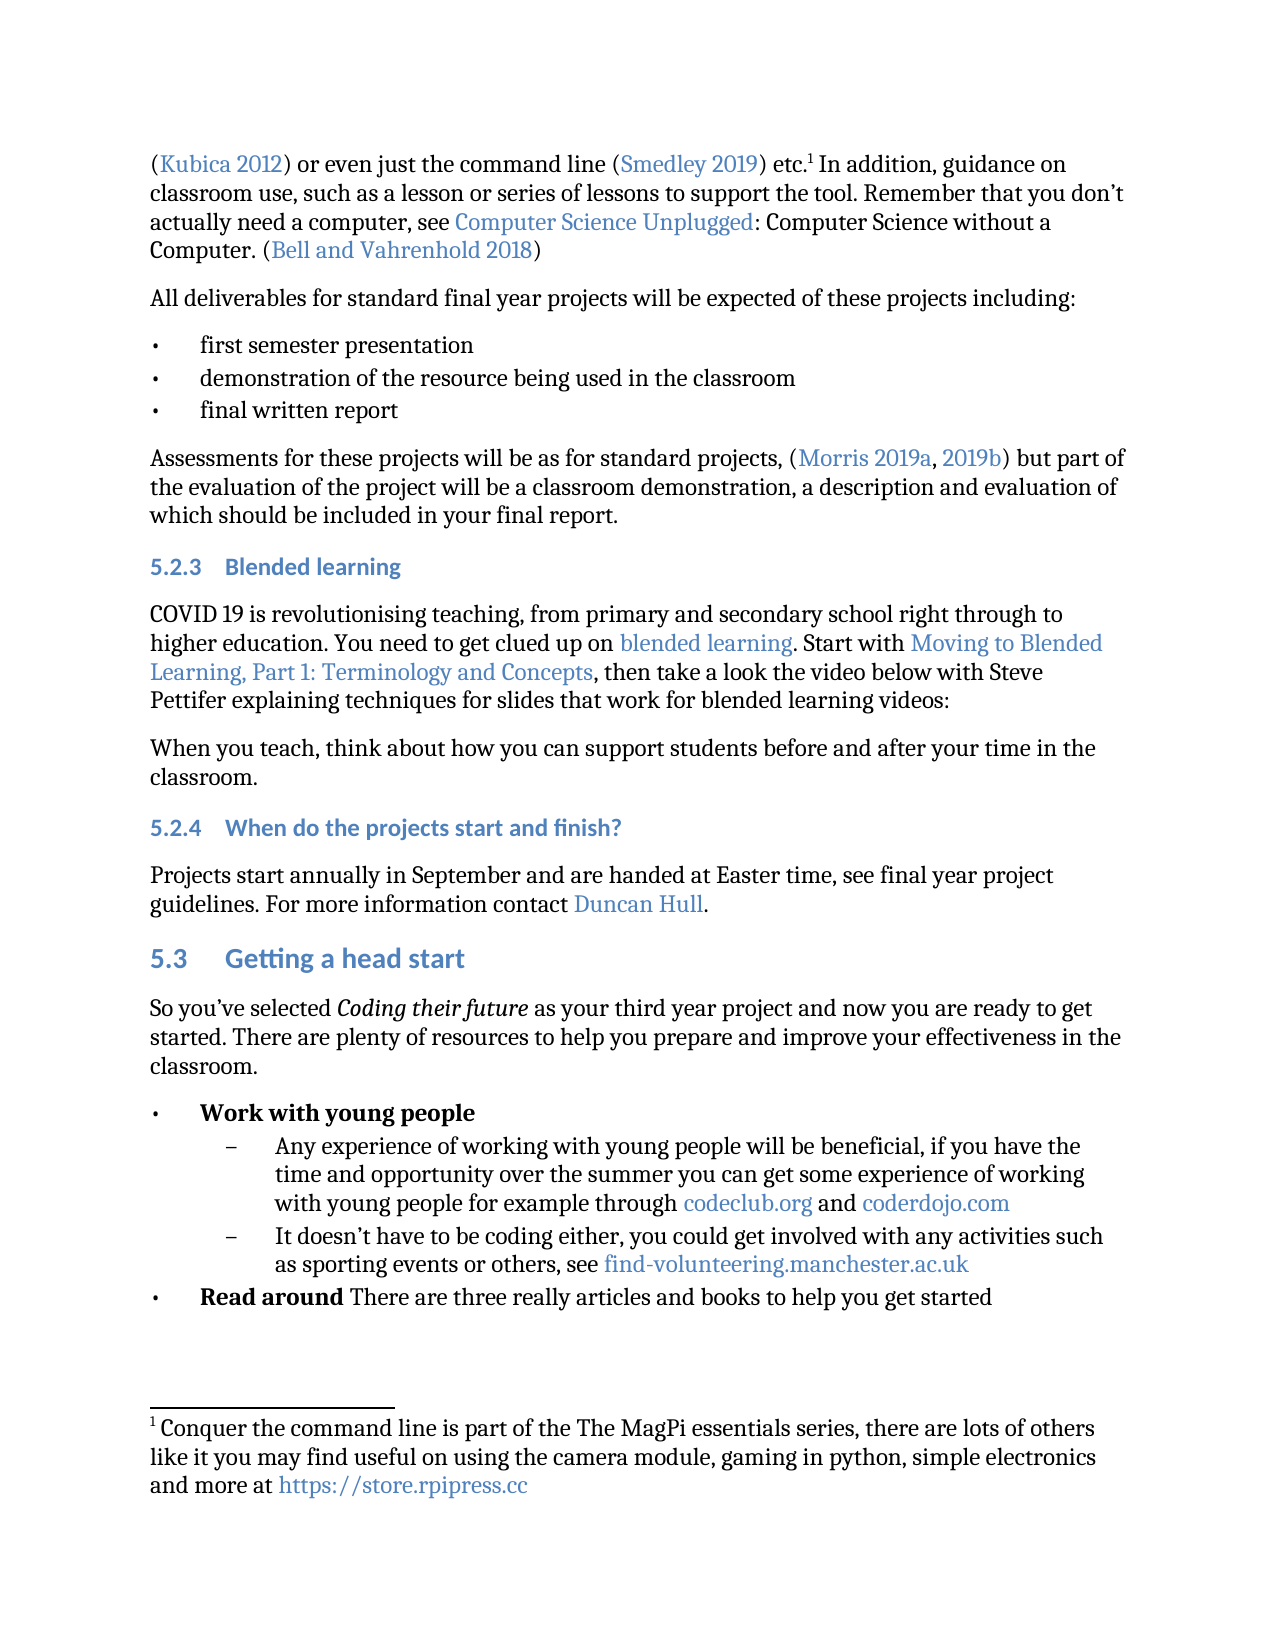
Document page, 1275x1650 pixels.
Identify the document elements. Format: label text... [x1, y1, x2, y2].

list Any experience of working with young people will be beneficial, if you have the time and opportunity over the summer you can get some experience of working with young people for example through codeclub.org and coderdojo.com [225, 1132, 1125, 1218]
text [150, 150, 1125, 265]
list final written report [150, 396, 1125, 425]
text Assessments for these projects will be as for standard projects, (Morris 2019a, 2019b) but part of the evaluation of the project will be a classroom demonstration, a description and evaluation of which should be included in your final report. [150, 444, 1125, 530]
text So you’ve selected Coding their future as your third year project and now you are ready to get started. There are plenty of resources to help you prepare and improve your effectiveness in the classroom. [150, 994, 1125, 1080]
subtitle 5.2.3 Blended learning [150, 551, 1125, 581]
text COVID 19 is revolutionising teaching, from primary and secondary school right through to higher education. You need to get clued up on blended learning. Start with Moving to Blended Learning, Part 1: Terminology and Concepts, then take a look the video below with Steve Pettifer explaining techniques for slides that work for blended learning videos: [150, 600, 1125, 715]
subtitle 5.2.4 When do the projects start and finish? [150, 812, 1125, 843]
text All deliverables for standard final year projects will be expected of these projects including: [150, 284, 1125, 312]
list Work with young people [150, 1099, 1125, 1128]
list It doesn’t have to be coding either, you could get involved with any activities such as sporting events or others, see find-volunteering.manchester.ac.uk [225, 1222, 1125, 1279]
list first semester presentation [150, 331, 1125, 360]
subtitle 5.3 Getting a head start [150, 940, 1125, 975]
text When you teach, think about how you can support students before and after your time in the classroom. [150, 734, 1125, 791]
list demonstration of the resource being used in the classroom [150, 364, 1125, 392]
list Read around There are three really articles and books to help you get started [150, 1283, 1125, 1312]
text Projects start annually in September and are handed at Easter time, see final year project guidelines. For more information contact Duncan Hull. [150, 861, 1125, 919]
